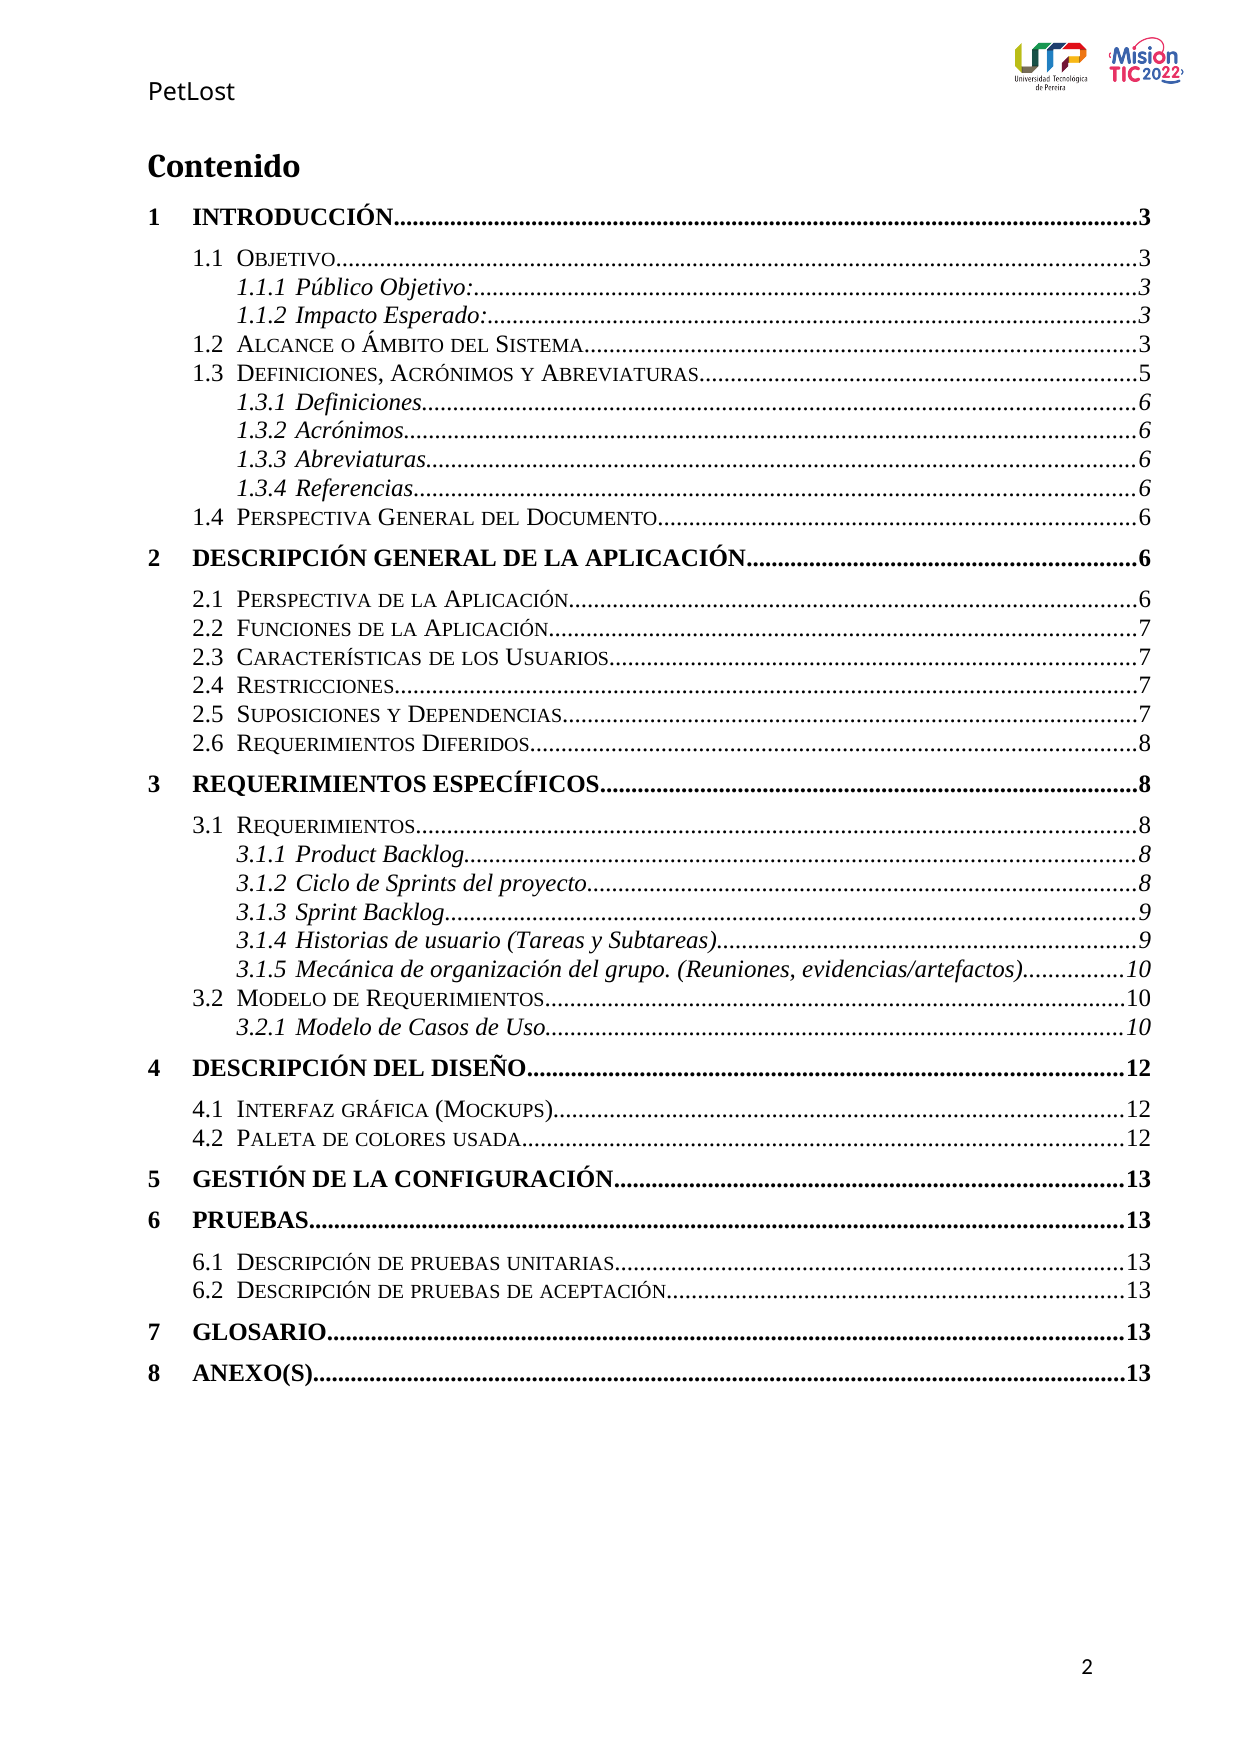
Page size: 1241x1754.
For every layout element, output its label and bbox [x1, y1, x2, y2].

picture [1108, 37, 1184, 84]
picture [1013, 42, 1089, 91]
